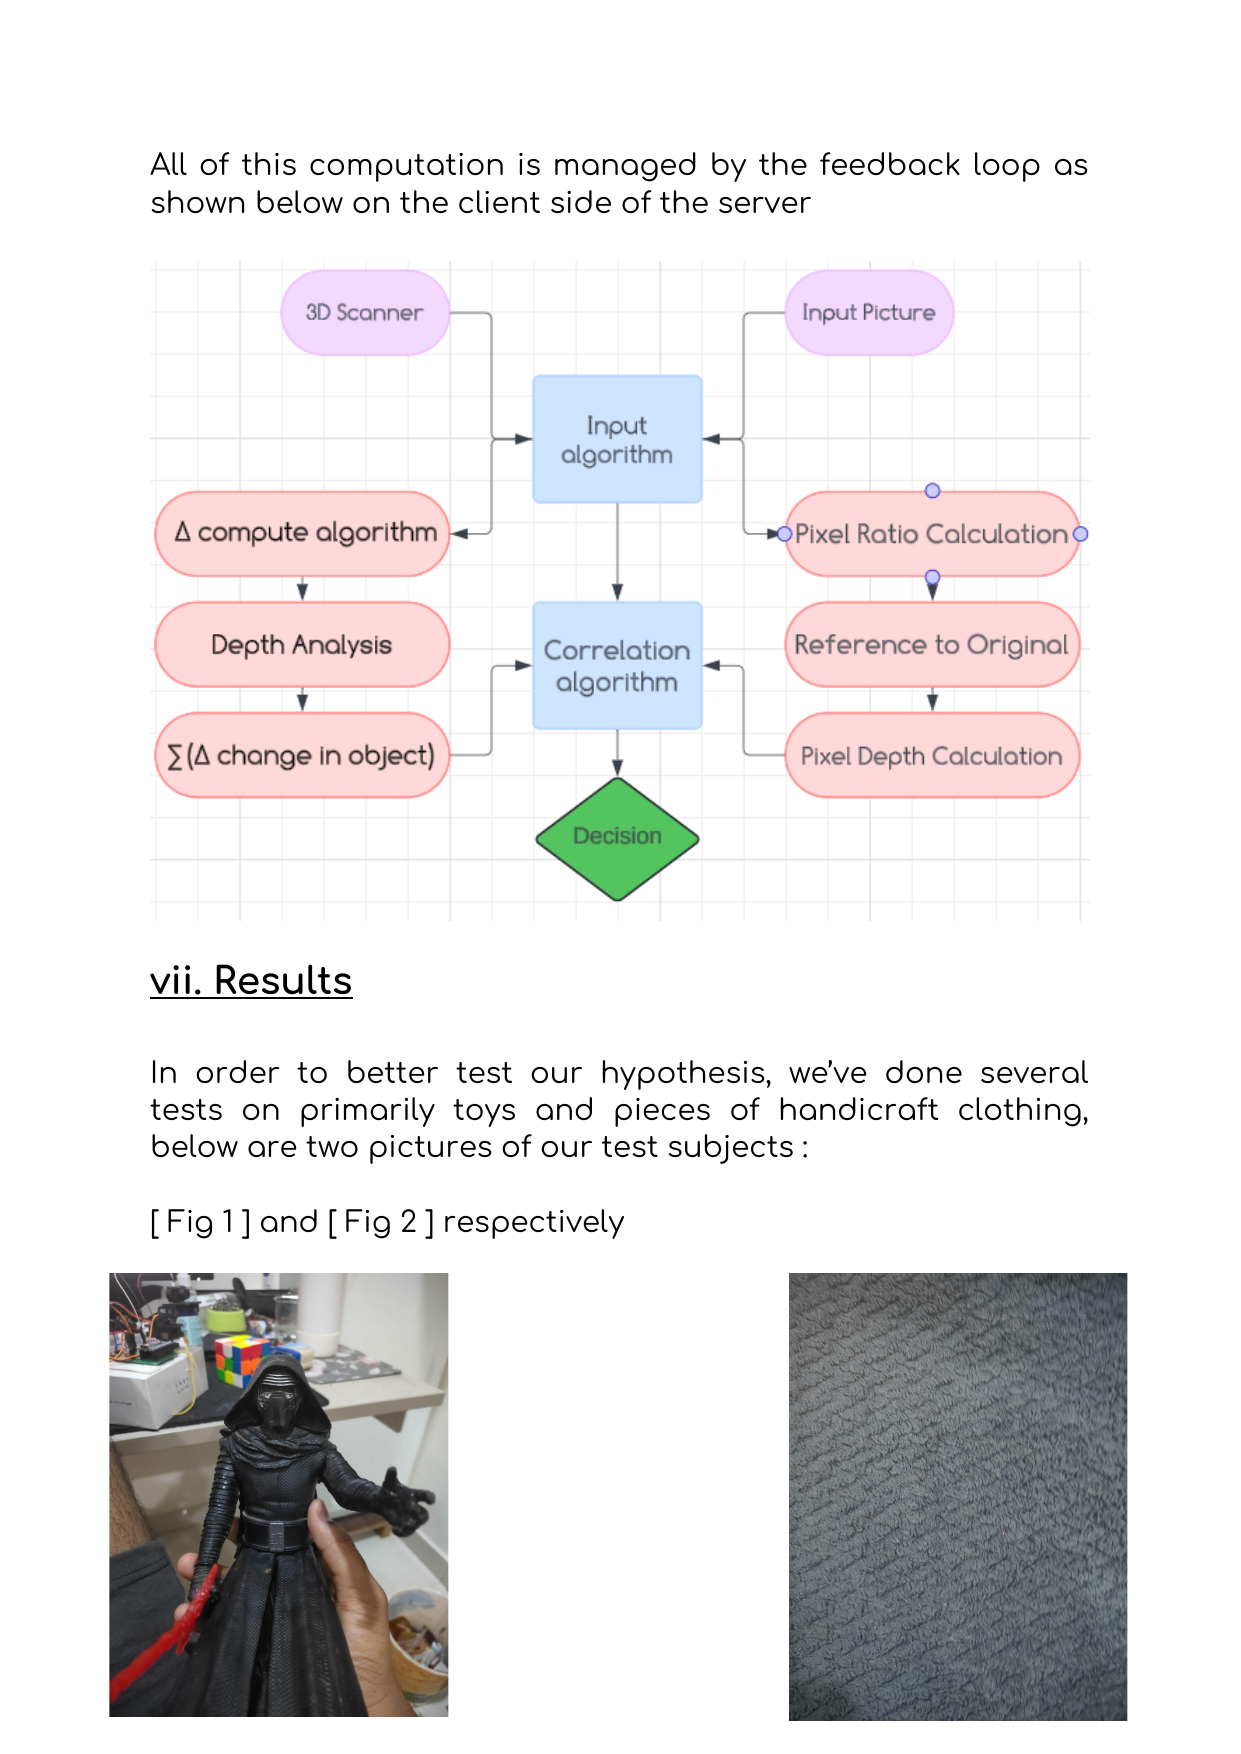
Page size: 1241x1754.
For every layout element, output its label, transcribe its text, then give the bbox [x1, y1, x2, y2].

text In order to better test our hypothesis, we’ve done several tests on primarily toys and pieces of handicraft clothing, below are two pictures of our test subjects : [150, 1057, 1090, 1164]
picture [150, 261, 1091, 921]
picture [109, 1273, 449, 1717]
text vii. Results [150, 961, 1090, 1003]
picture [789, 1273, 1128, 1721]
text All of this computation is managed by the feedback loop as shown below on the client side of the server [150, 150, 1090, 220]
text [ Fig 1 ] and [ Fig 2 ] respectively [150, 1207, 1090, 1239]
